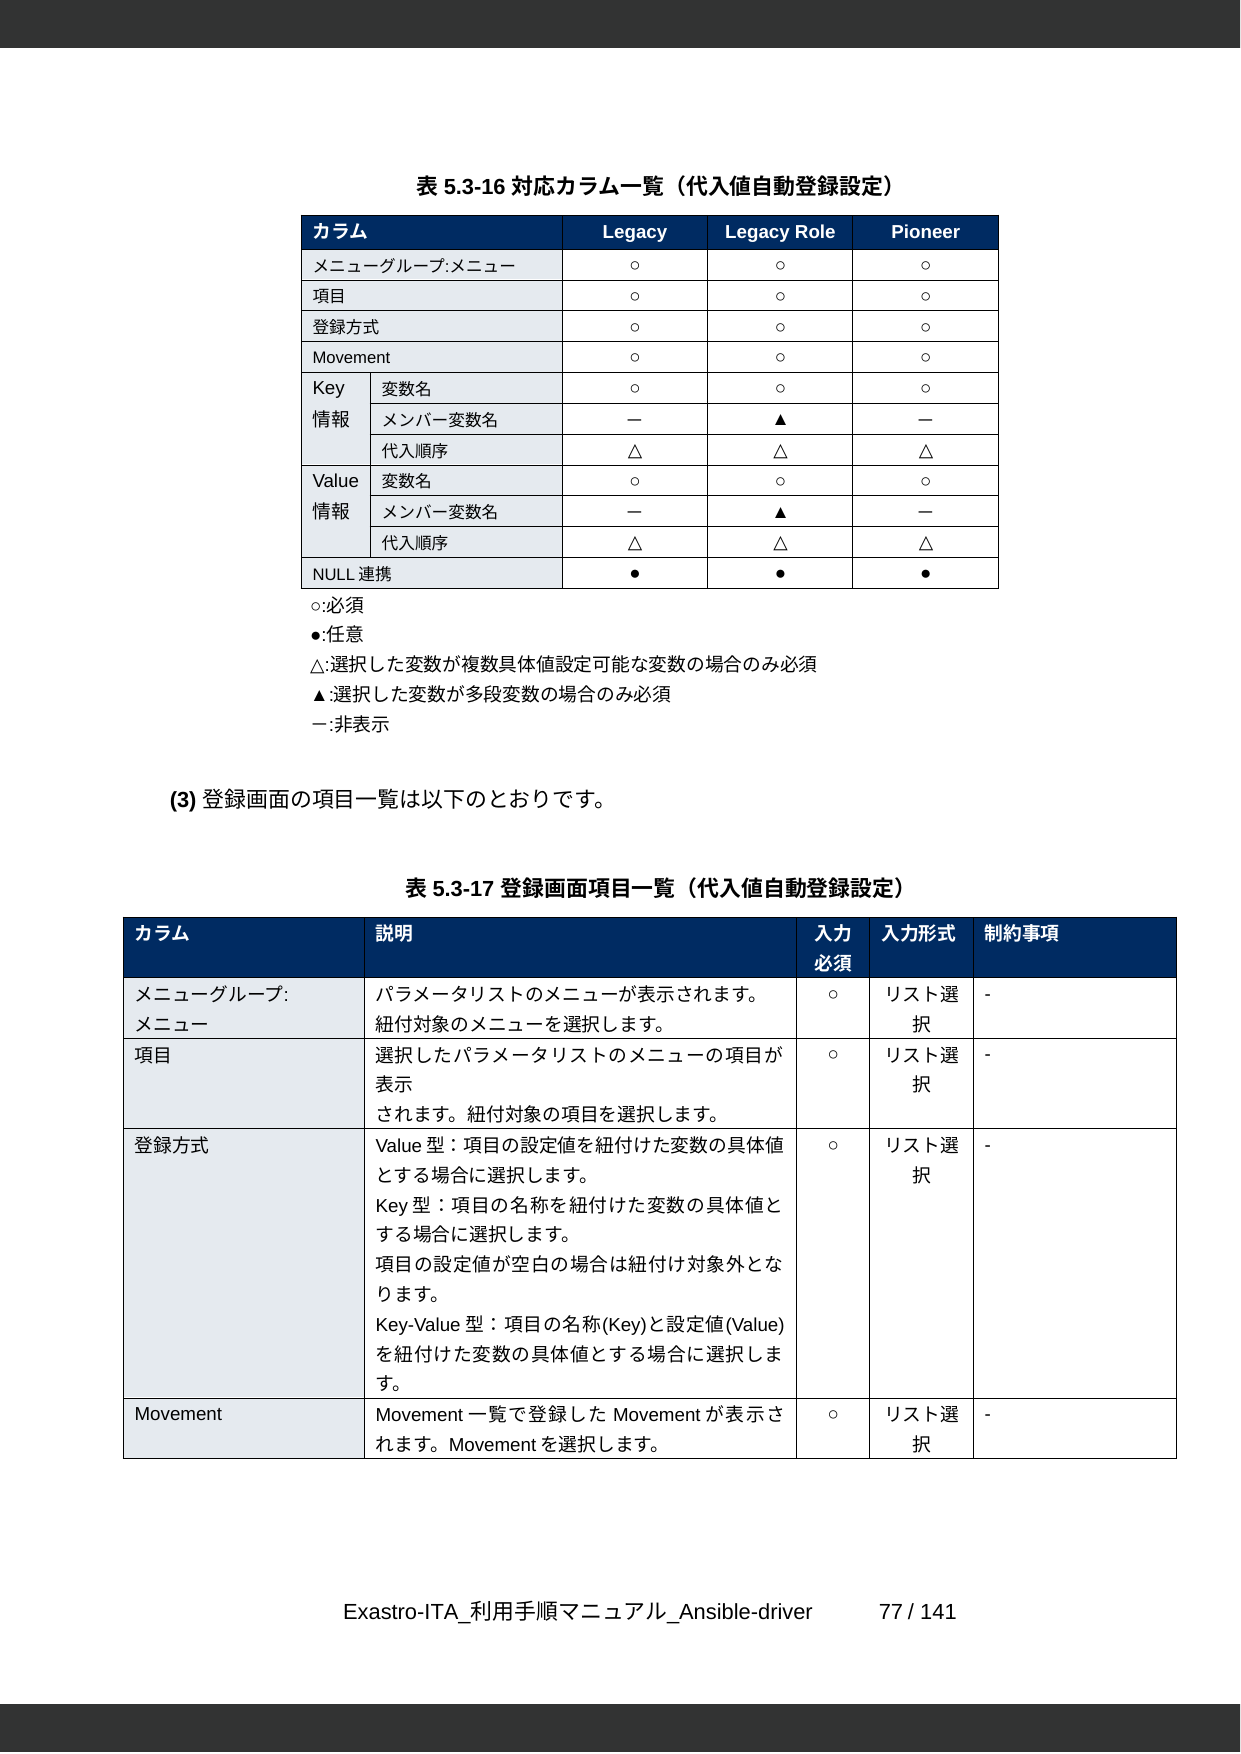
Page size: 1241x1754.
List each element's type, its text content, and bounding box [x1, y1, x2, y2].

table_header カラム [302, 216, 562, 249]
table_cell - [974, 1039, 1176, 1128]
table_cell リスト選択 [870, 1399, 973, 1458]
table_cell ○ [563, 373, 707, 403]
text ●:任意 △:選択した変数が複数具体値設定可能な変数の場合のみ必須 ▲:選択した変数が多段変数の場合のみ必須 －:非表示 [310, 619, 1152, 738]
table_cell ● [708, 558, 852, 588]
table_cell - [974, 1399, 1176, 1458]
table_cell ○ [853, 373, 998, 403]
table_cell ▲ [708, 496, 852, 526]
table_cell パラメータリストのメニューが表示されます。 紐付対象のメニューを選択します。 [365, 978, 796, 1038]
table_cell ○ [853, 281, 998, 310]
table_cell Value型：項目の設定値を紐付けた変数の具体値とする場合に選択します。 Key型：項目の名称を紐付けた変数の具体値とする場合に選択します。 項目の設定値が空白の場合は紐付け対象外となります。 Key-Value型：項目の名称(Key)と設定値(Value)を紐付けた変数の具体値とする場合に選択します。 [365, 1129, 796, 1397]
table_cell メニューグループ: メニュー [124, 978, 364, 1038]
table_cell ○ [797, 1129, 869, 1397]
table_cell 代入順序 [371, 435, 562, 464]
table_cell - [974, 1129, 1176, 1397]
table_cell ○ [708, 281, 852, 310]
table_cell NULL連携 [302, 558, 562, 588]
table_cell － [563, 404, 707, 434]
table_cell ○ [708, 466, 852, 495]
picture [0, 0, 1241, 48]
table_cell 代入順序 [371, 527, 562, 557]
table_cell リスト選択 [870, 1039, 973, 1128]
table_cell ○ [797, 1039, 869, 1128]
text ○:必須 [310, 589, 1152, 619]
text 表 5.3-17 登録画面項目一覧（代入値自動登録設定） [169, 857, 1152, 917]
table_cell ○ [563, 250, 707, 279]
table_cell － [563, 496, 707, 526]
table_cell Movement一覧で登録したMovementが表示されます。Movementを選択します。 [365, 1399, 796, 1458]
table_header 制約事項 [974, 918, 1176, 977]
table_cell リスト選択 [870, 1129, 973, 1397]
table_cell Key 情報 [302, 373, 370, 464]
table_cell 項目 [302, 281, 562, 310]
table_cell △ [708, 527, 852, 557]
table_header Legacy [563, 216, 707, 249]
table_cell △ [853, 527, 998, 557]
table_cell 変数名 [371, 373, 562, 403]
table_cell ○ [853, 250, 998, 279]
table_cell △ [853, 435, 998, 464]
table_cell － [853, 496, 998, 526]
table_header 説明 [365, 918, 796, 977]
table_cell ○ [708, 250, 852, 279]
table_cell ○ [797, 978, 869, 1038]
table_cell ○ [853, 311, 998, 341]
table_header Pioneer [853, 216, 998, 249]
table_cell ○ [853, 466, 998, 495]
table_cell － [853, 404, 998, 434]
table_cell ○ [708, 373, 852, 403]
table_cell 項目 [124, 1039, 364, 1128]
table_cell メンバー変数名 [371, 496, 562, 526]
picture [0, 1704, 1241, 1752]
table_cell ○ [708, 311, 852, 341]
text (3) 登録画面の項目一覧は以下のとおりです。 [169, 768, 1152, 827]
table_cell △ [563, 435, 707, 464]
table_header 入力形式 [870, 918, 973, 977]
table_cell Movement [124, 1399, 364, 1458]
table_cell 登録方式 [302, 311, 562, 341]
table_cell メニューグループ:メニュー [302, 250, 562, 279]
table_cell ○ [708, 342, 852, 372]
table_cell ● [563, 558, 707, 588]
table_cell ○ [563, 342, 707, 372]
table_cell Value 情報 [302, 466, 370, 557]
table_cell ○ [853, 342, 998, 372]
table_cell リスト選択 [870, 978, 973, 1038]
table_cell 登録方式 [124, 1129, 364, 1397]
table_cell 変数名 [371, 466, 562, 495]
table_header 入力 必須 [797, 918, 869, 977]
table_cell ○ [563, 466, 707, 495]
table_cell ▲ [708, 404, 852, 434]
table_cell ○ [563, 311, 707, 341]
table_cell △ [563, 527, 707, 557]
table_cell 選択したパラメータリストのメニューの項目が表示 されます。紐付対象の項目を選択します。 [365, 1039, 796, 1128]
table_cell Movement [302, 342, 562, 372]
table_header カラム [124, 918, 364, 977]
table_cell ○ [563, 281, 707, 310]
table_cell ● [853, 558, 998, 588]
table_header Legacy Role [708, 216, 852, 249]
table_cell ○ [797, 1399, 869, 1458]
table_cell △ [708, 435, 852, 464]
text 表 5.3-16 対応カラム一覧（代入値自動登録設定） [169, 155, 1152, 214]
table_cell メンバー変数名 [371, 404, 562, 434]
table_cell - [974, 978, 1176, 1038]
